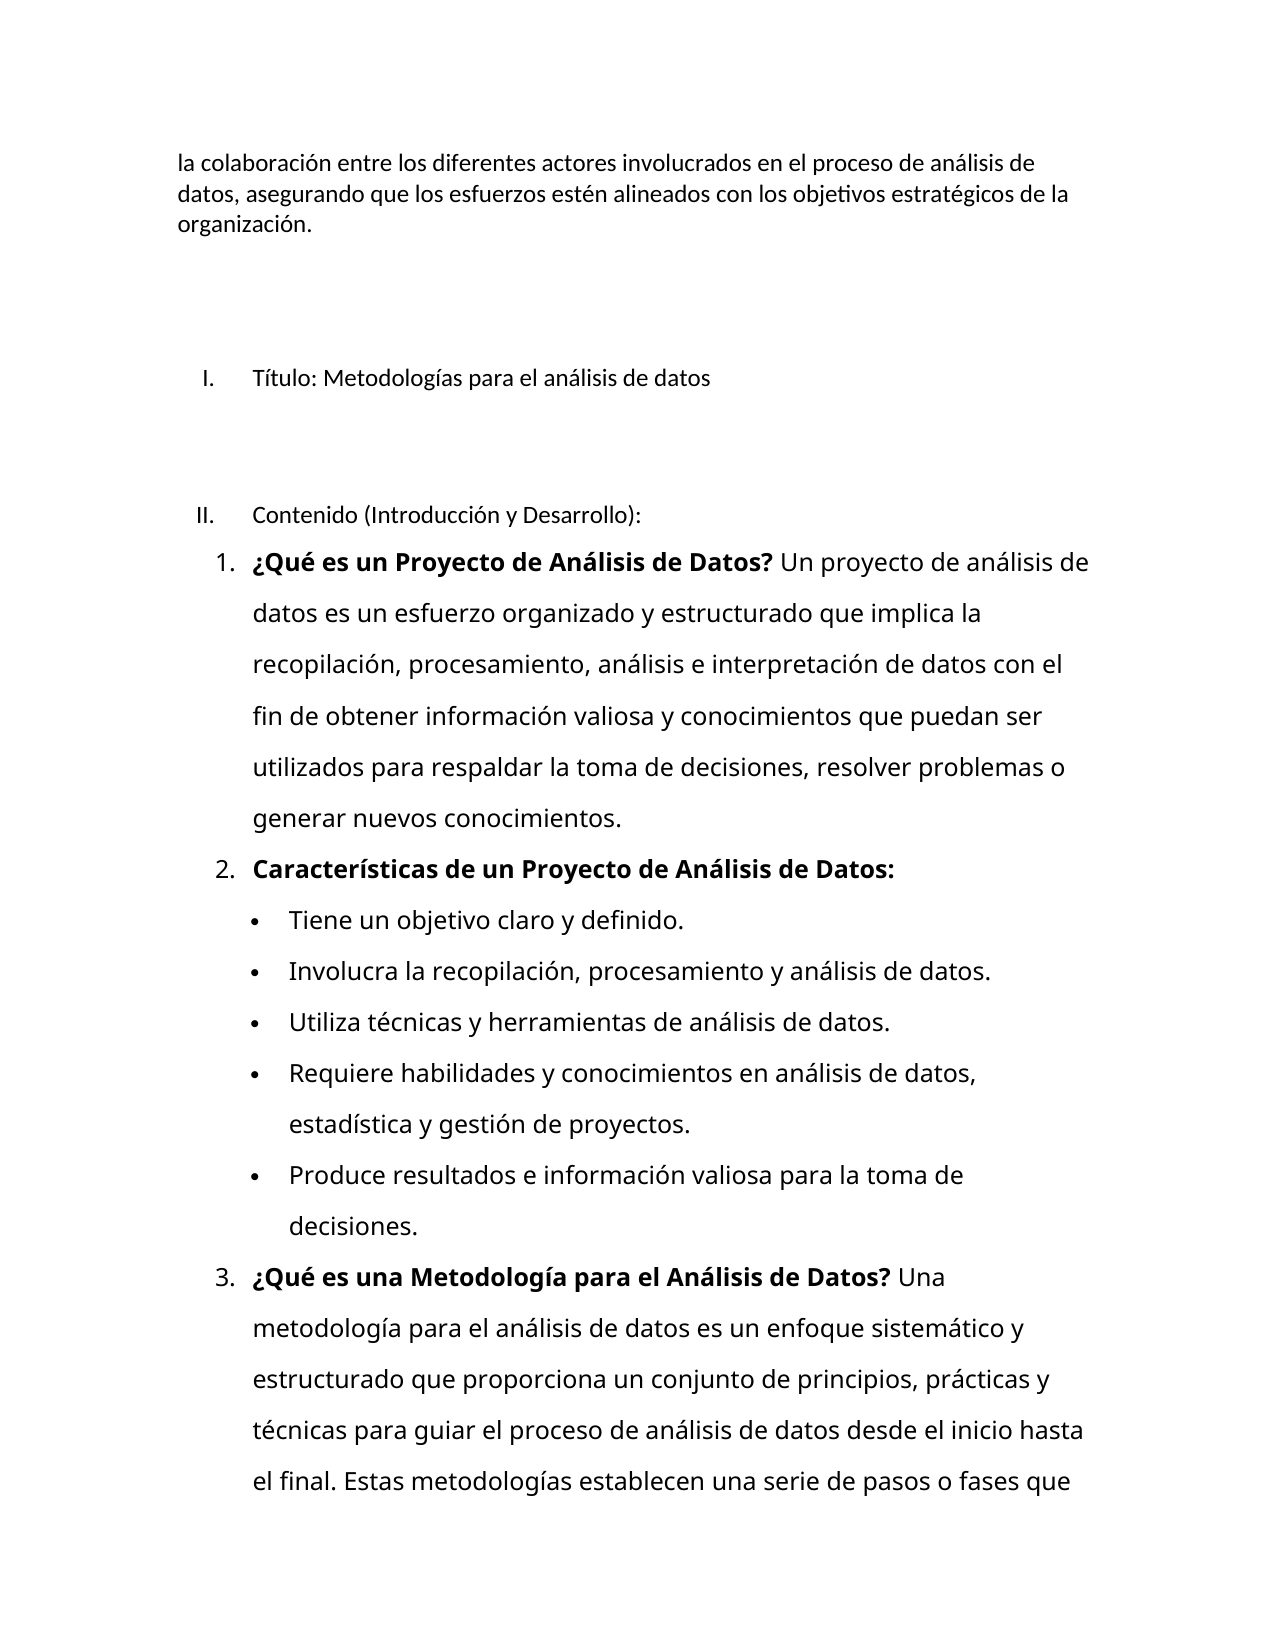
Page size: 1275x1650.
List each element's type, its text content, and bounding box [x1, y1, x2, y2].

list Características de un Proyecto de Análisis de Datos: [215, 851, 1098, 885]
list Produce resultados e información valiosa para la toma de decisiones. [251, 1157, 1098, 1243]
list Involucra la recopilación, procesamiento y análisis de datos. [251, 953, 1098, 987]
list Utiliza técnicas y herramientas de análisis de datos. [251, 1004, 1098, 1038]
list Requiere habilidades y conocimientos en análisis de datos, estadística y gestión de proyectos. [251, 1055, 1098, 1141]
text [177, 148, 1098, 239]
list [215, 1259, 1098, 1498]
list Tiene un objetivo claro y definido. [251, 902, 1098, 936]
list ¿Qué es un Proyecto de Análisis de Datos? Un proyecto de análisis de datos es un esfuerzo organizado y estructurado que implica la recopilación, procesamiento, análisis e interpretación de datos con el fin de obtener información valiosa y conocimientos que puedan ser utilizados para respaldar la toma de decisiones, resolver problemas o generar nuevos conocimientos. [215, 545, 1098, 834]
list Contenido (Introducción y Desarrollo): [215, 499, 1098, 530]
list Título: Metodologías para el análisis de datos [215, 362, 1098, 393]
